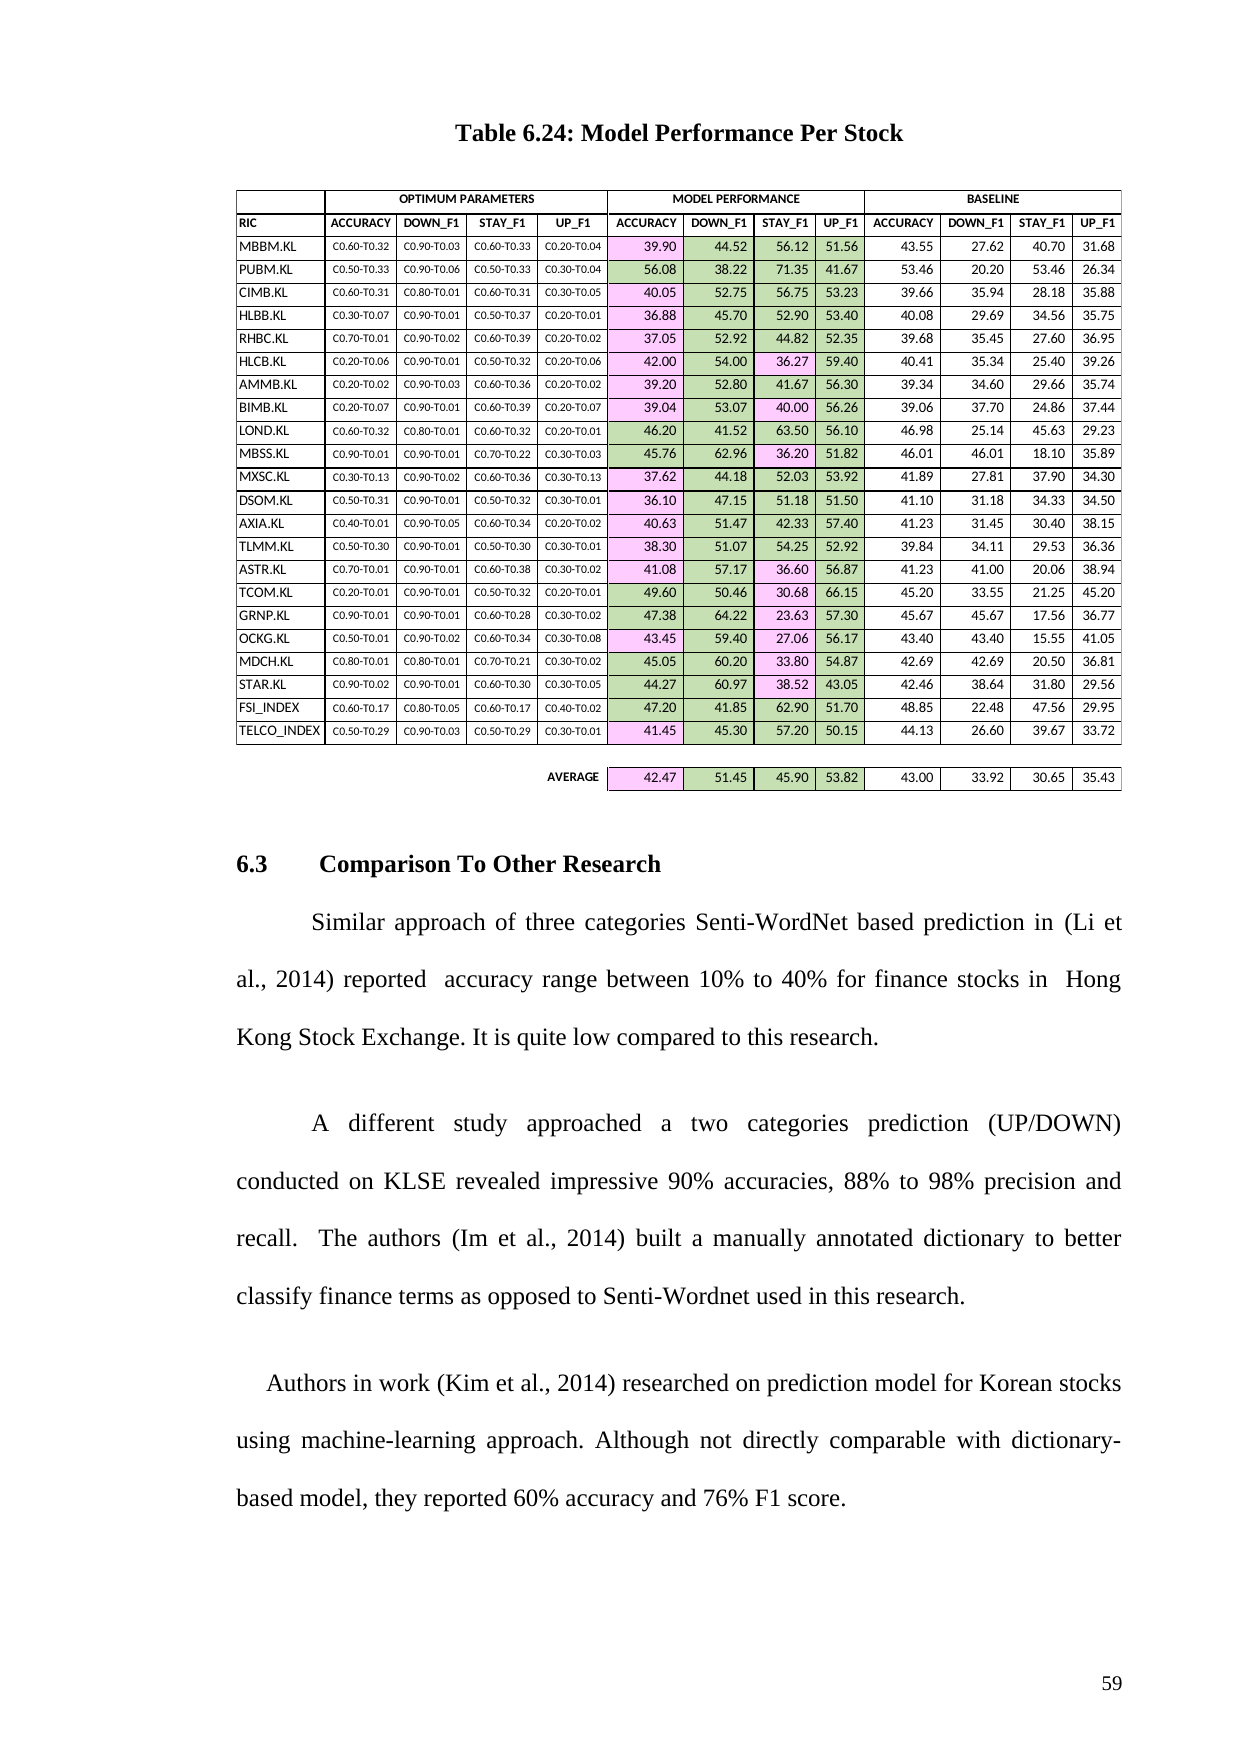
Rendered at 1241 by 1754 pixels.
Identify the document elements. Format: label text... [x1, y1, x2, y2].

text Authors in work (Kim et al., 2014) researched on prediction model for Korean stocks using machine-learning approach. Although not directly comparable with dictionary-based model, they reported 60% accuracy and 76% F1 score. [236, 1368, 1122, 1511]
text Similar approach of three categories Senti-WordNet based prediction in (Li et al., 2014) reported accuracy range between 10% to 40% for finance stocks in Hong Kong Stock Exchange. It is quite low compared to this research. [236, 907, 1122, 1051]
text A different study approached a two categories prediction (UP/DOWN) conducted on KLSE revealed impressive 90% accuracies, 88% to 98% precision and recall. The authors (Im et al., 2014) built a manually annotated dictionary to better classify finance terms as opposed to Senti-Wordnet used in this research. [236, 1108, 1122, 1310]
subtitle Comparison To Other Research [236, 849, 1122, 878]
